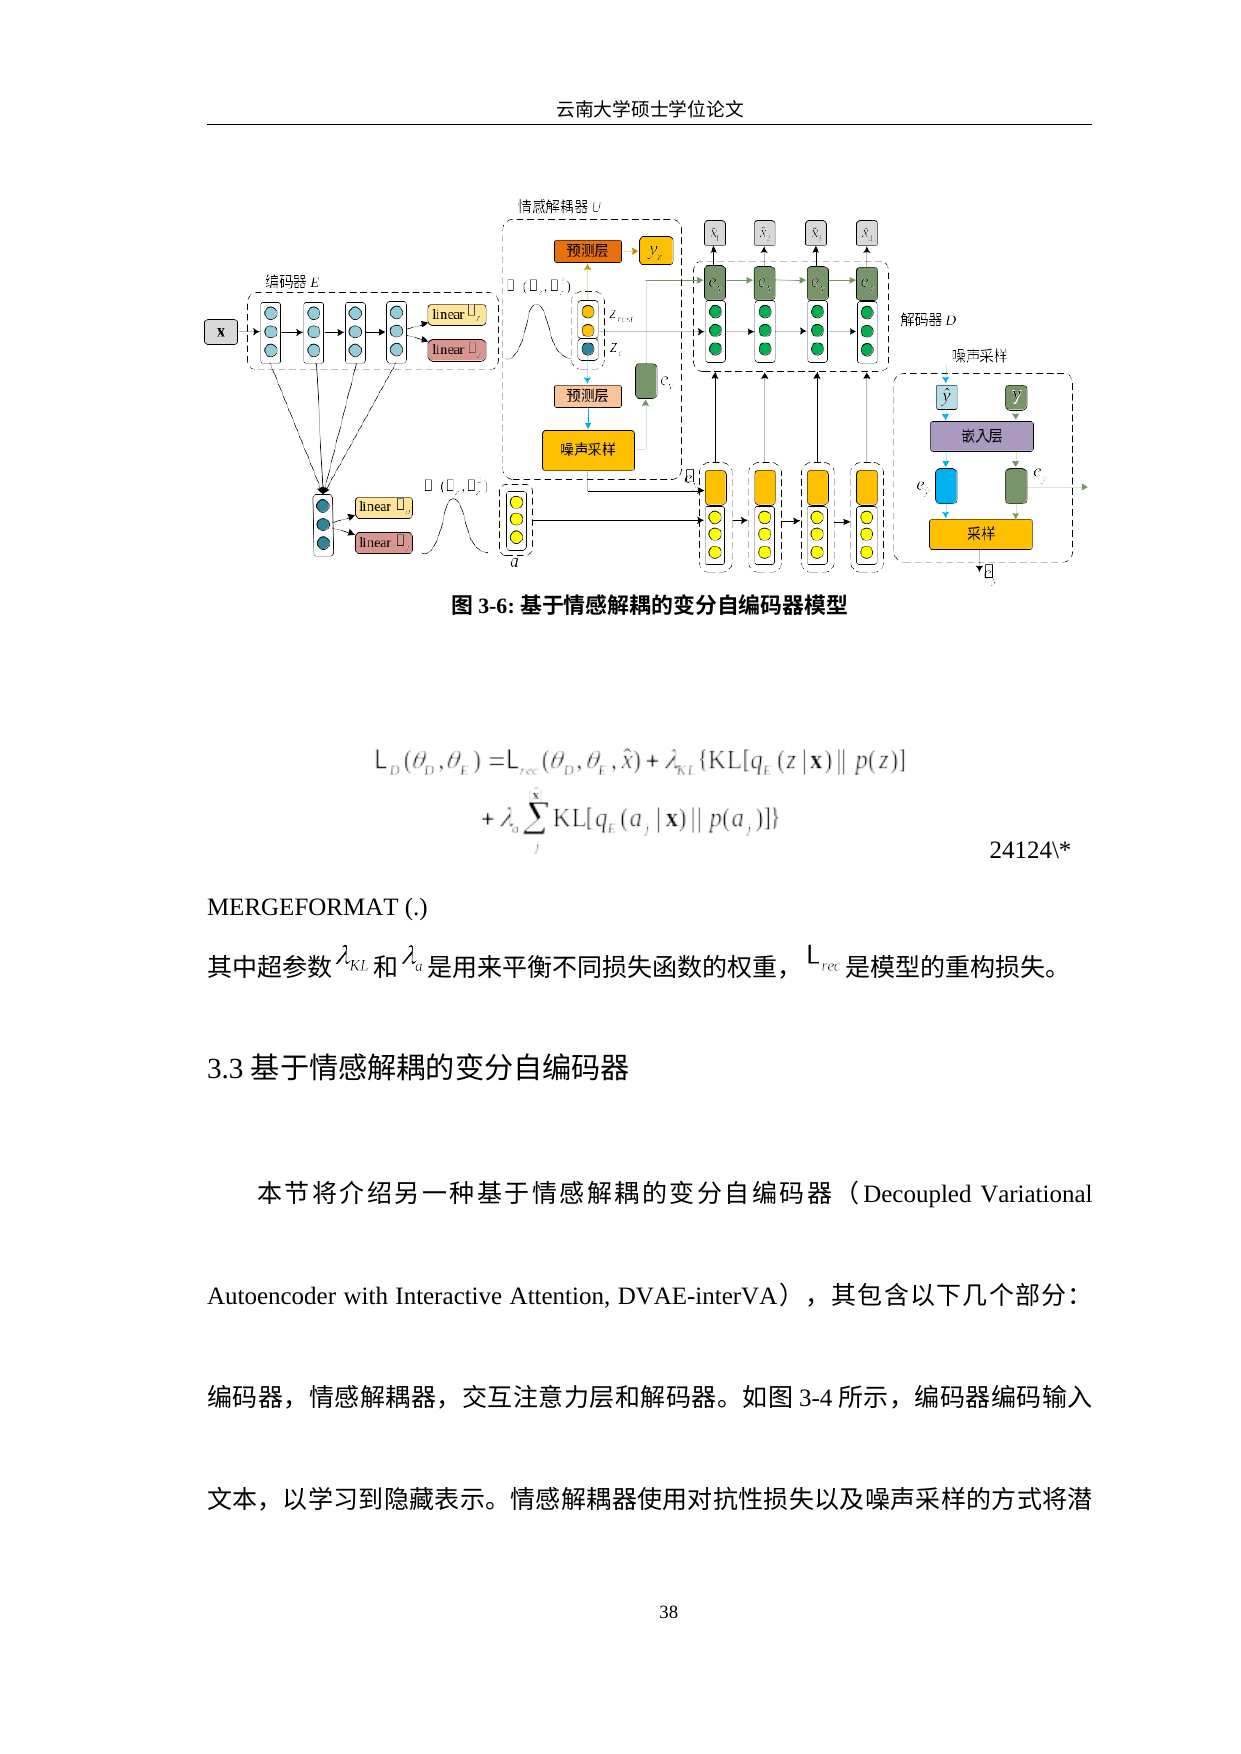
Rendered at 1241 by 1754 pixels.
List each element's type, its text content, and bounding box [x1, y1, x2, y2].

text 其中超参数和是用来平衡不同损失函数的权重，是模型的重构损失。 [207, 937, 1092, 1005]
text 3.3 基于情感解耦的变分自编码器 [207, 1032, 1092, 1100]
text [207, 1158, 1092, 1532]
